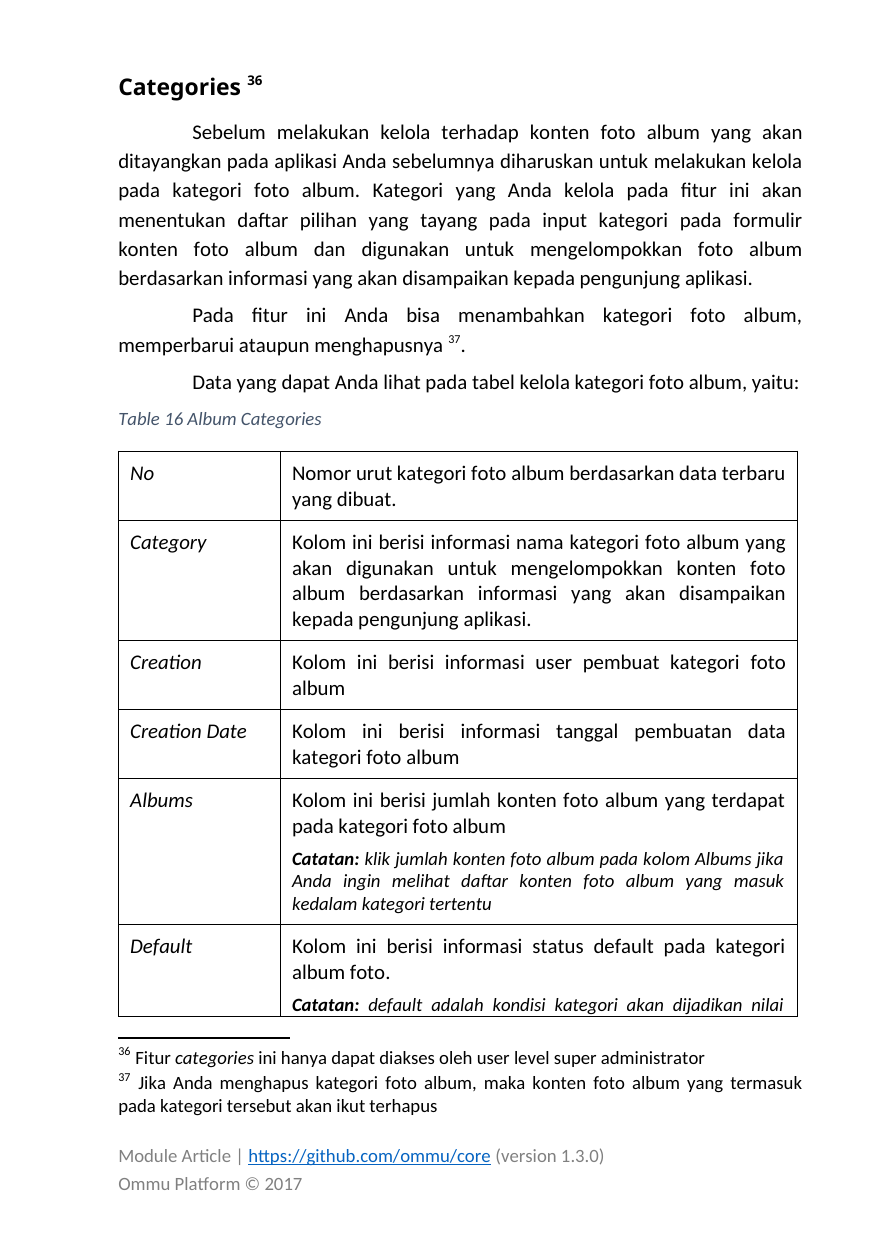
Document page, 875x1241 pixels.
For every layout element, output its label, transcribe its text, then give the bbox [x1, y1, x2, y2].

table_header Nomor urut kategori foto album berdasarkan data terbaru yang dibuat. [281, 452, 797, 519]
table_cell Albums [119, 779, 280, 924]
table_cell Kolom ini berisi informasi user pembuat kategori foto album [281, 641, 797, 708]
table_cell Kolom ini berisi informasi nama kategori foto album yang akan digunakan untuk mengelompokkan konten foto album berdasarkan informasi yang akan disampaikan kepada pengunjung aplikasi. [281, 521, 797, 639]
table_cell Default [119, 925, 280, 1016]
table_cell Creation [119, 641, 280, 708]
subtitle Categories [118, 71, 803, 102]
table_cell Category [119, 521, 280, 639]
table_cell Creation Date [119, 710, 280, 778]
table_header No [119, 452, 280, 519]
text Sebelum melakukan kelola terhadap konten foto album yang akan ditayangkan pada aplikasi Anda sebelumnya diharuskan untuk melakukan kelola pada kategori foto album. Kategori yang Anda kelola pada fitur ini akan menentukan daftar pilihan yang tayang pada input kategori pada formulir konten foto album dan digunakan untuk mengelompokkan foto album berdasarkan informasi yang akan disampaikan kepada pengunjung aplikasi. [118, 119, 803, 291]
text Table 16 Album Categories [118, 407, 803, 430]
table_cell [281, 925, 797, 1016]
table_cell Kolom ini berisi informasi tanggal pembuatan data kategori foto album [281, 710, 797, 778]
text Data yang dapat Anda lihat pada tabel kelola kategori foto album, yaitu: [118, 369, 803, 395]
table_cell Kolom ini berisi jumlah konten foto album yang terdapat pada kategori foto album Catatan: klik jumlah konten foto album pada kolom Albums jika Anda ingin melihat daftar konten foto album yang masuk kedalam kategori tertentu [281, 779, 797, 924]
text Pada fitur ini Anda bisa menambahkan kategori foto album, memperbarui ataupun menghapusnya . [118, 303, 803, 357]
